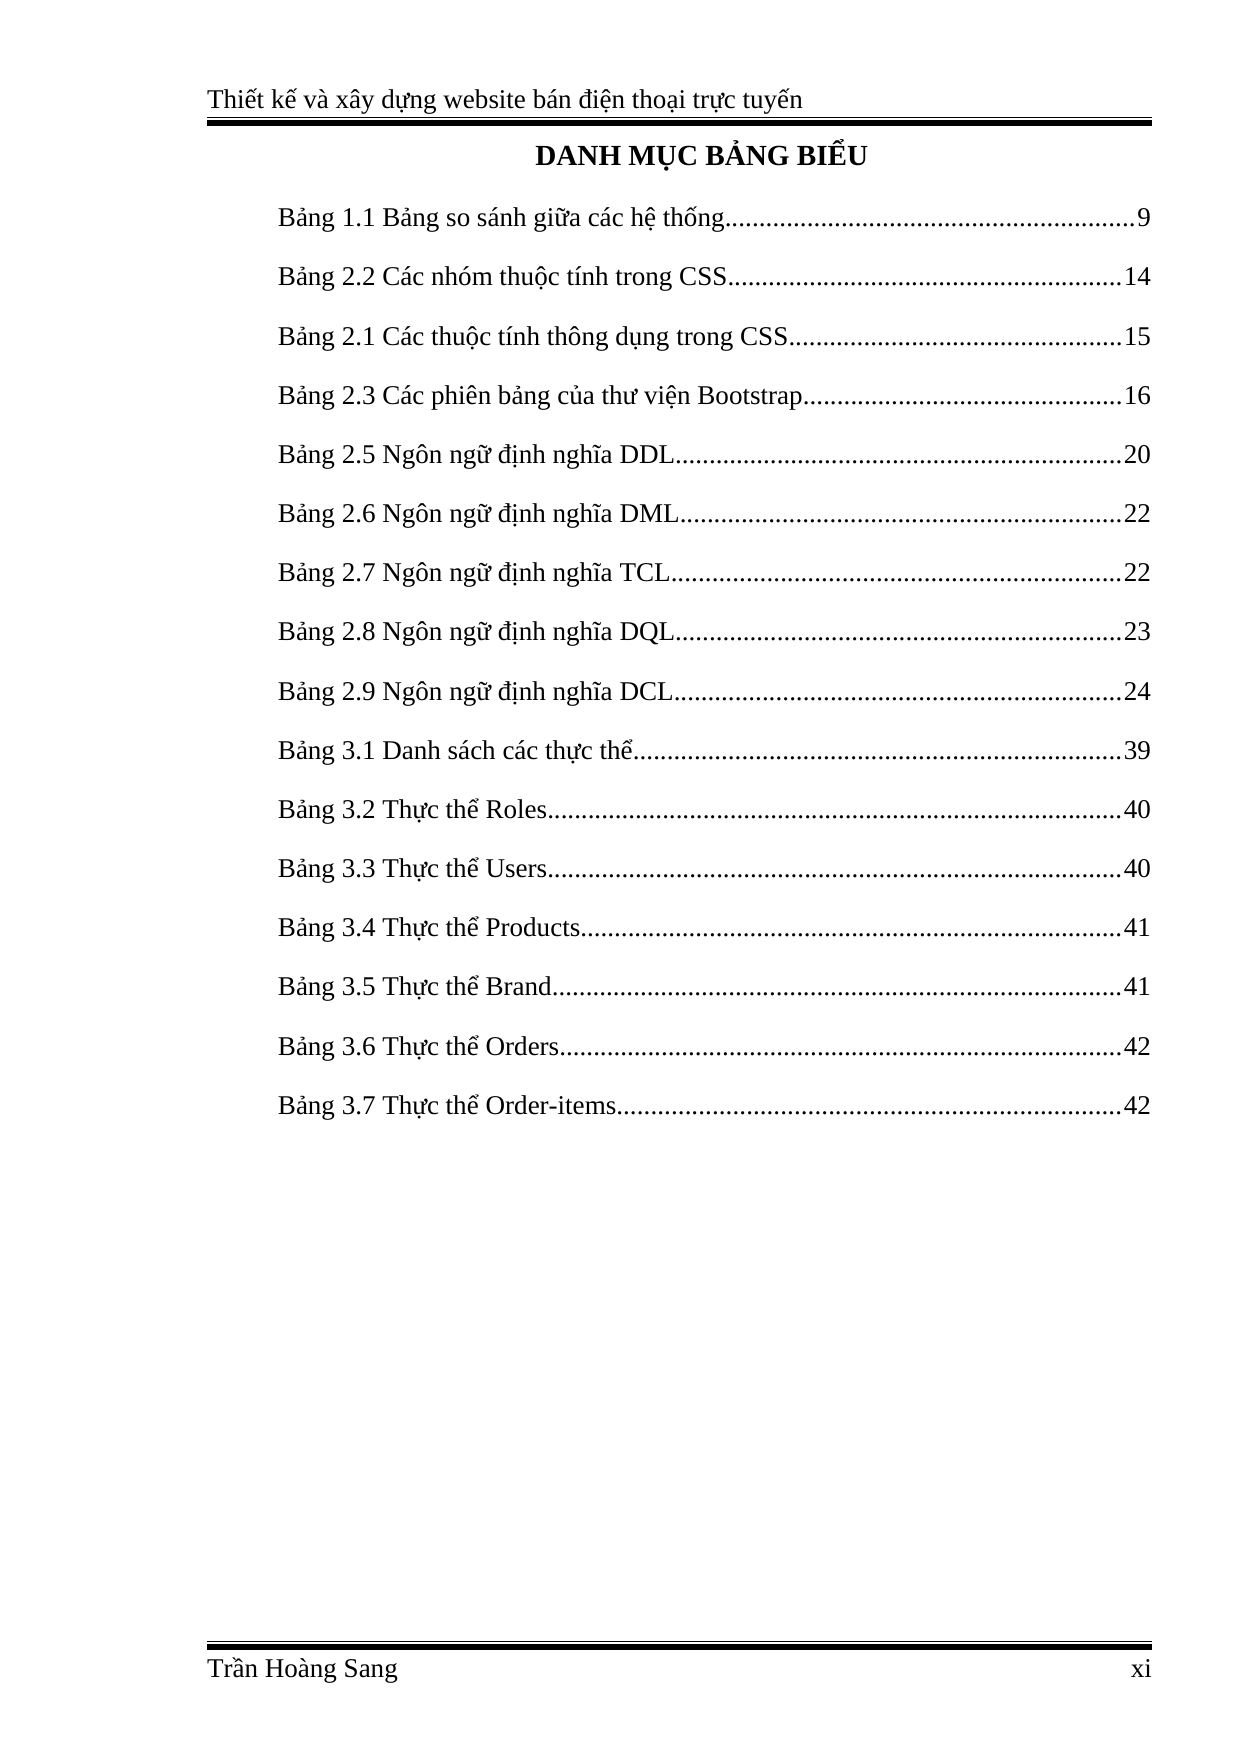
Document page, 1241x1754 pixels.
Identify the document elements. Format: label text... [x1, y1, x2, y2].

text Bảng 2.5 Ngôn ngữ định nghĩa DDL 20 [207, 438, 1152, 469]
text Bảng 2.8 Ngôn ngữ định nghĩa DQL 23 [207, 615, 1152, 647]
text Bảng 2.9 Ngôn ngữ định nghĩa DCL 24 [207, 674, 1152, 706]
text Bảng 3.3 Thực thể Users 40 [207, 852, 1152, 883]
text Bảng 1.1 Bảng so sánh giữa các hệ thống 9 [207, 201, 1152, 232]
text Bảng 3.5 Thực thể Brand 41 [207, 970, 1152, 1002]
text Bảng 2.3 Các phiên bảng của thư viện Bootstrap 16 [207, 379, 1152, 410]
text Bảng 2.1 Các thuộc tính thông dụng trong CSS 15 [207, 319, 1152, 351]
text Bảng 2.7 Ngôn ngữ định nghĩa TCL 22 [207, 556, 1152, 587]
text Bảng 3.4 Thực thể Products 41 [207, 911, 1152, 942]
text Bảng 2.6 Ngôn ngữ định nghĩa DML 22 [207, 497, 1152, 528]
text Bảng 3.2 Thực thể Roles 40 [207, 793, 1152, 824]
text Bảng 3.6 Thực thể Orders 42 [207, 1029, 1152, 1061]
text Bảng 3.1 Danh sách các thực thể 39 [207, 734, 1152, 765]
list Danh mục bảng biểu [252, 138, 1152, 172]
text Bảng 2.2 Các nhóm thuộc tính trong CSS 14 [207, 260, 1152, 292]
text Bảng 3.7 Thực thể Order-items 42 [207, 1089, 1152, 1120]
